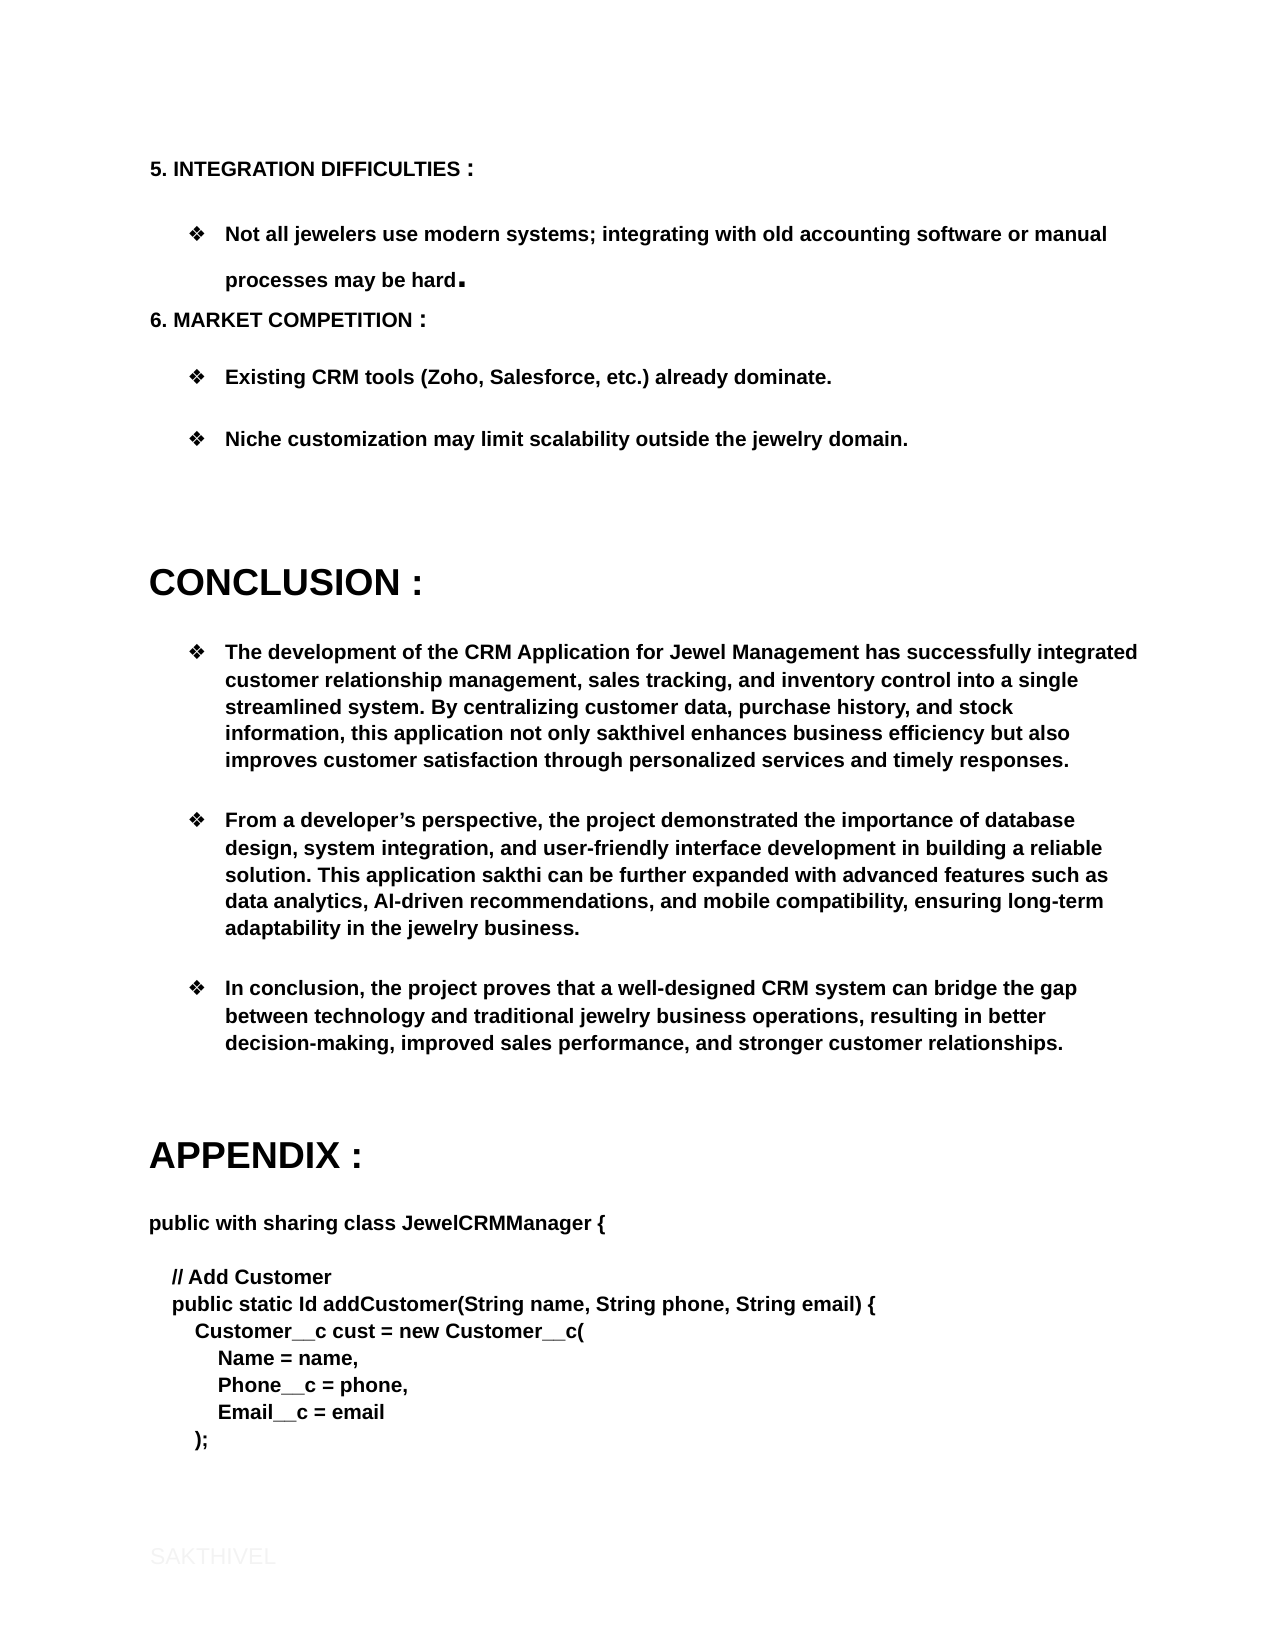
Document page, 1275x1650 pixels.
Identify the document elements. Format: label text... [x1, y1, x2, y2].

text ); [148, 1427, 1139, 1451]
list The development of the CRM Application for Jewel Management has successfully integrated customer relationship management, sales tracking, and inventory control into a single streamlined system. By centralizing customer data, purchase history, and stock information, this application not only sakthivel enhances business efficiency but also improves customer satisfaction through personalized services and timely responses. [187, 637, 1139, 772]
text APPENDIX : [148, 1133, 1149, 1176]
list MARKET COMPETITION : [150, 304, 1139, 333]
list INTEGRATION DIFFICULTIES : [150, 153, 1139, 182]
text Email__c = email [148, 1400, 1139, 1424]
text // Add Customer [148, 1265, 1139, 1289]
text Customer__c cust = new Customer__c( [148, 1319, 1139, 1343]
text public with sharing class JewelCRMManager { [148, 1210, 1139, 1234]
list In conclusion, the project proves that a well-designed CRM system can bridge the gap between technology and traditional jewelry business operations, resulting in better decision-making, improved sales performance, and stronger customer relationships. [187, 973, 1139, 1054]
list Niche customization may limit scalability outside the jewelry domain. [187, 424, 1139, 453]
text CONCLUSION : [148, 560, 1149, 603]
text public static Id addCustomer(String name, String phone, String email) { [148, 1292, 1139, 1316]
list From a developer’s perspective, the project demonstrated the importance of database design, system integration, and user-friendly interface development in building a reliable solution. This application sakthi can be further expanded with advanced features such as data analytics, AI-driven recommendations, and mobile compatibility, ensuring long-term adaptability in the jewelry business. [187, 805, 1139, 939]
text Phone__c = phone, [148, 1373, 1139, 1397]
list Not all jewelers use modern systems; integrating with old accounting software or manual processes may be hard. [187, 219, 1139, 296]
text Name = name, [148, 1346, 1139, 1370]
list Existing CRM tools (Zoho, Salesforce, etc.) already dominate. [187, 362, 1139, 390]
